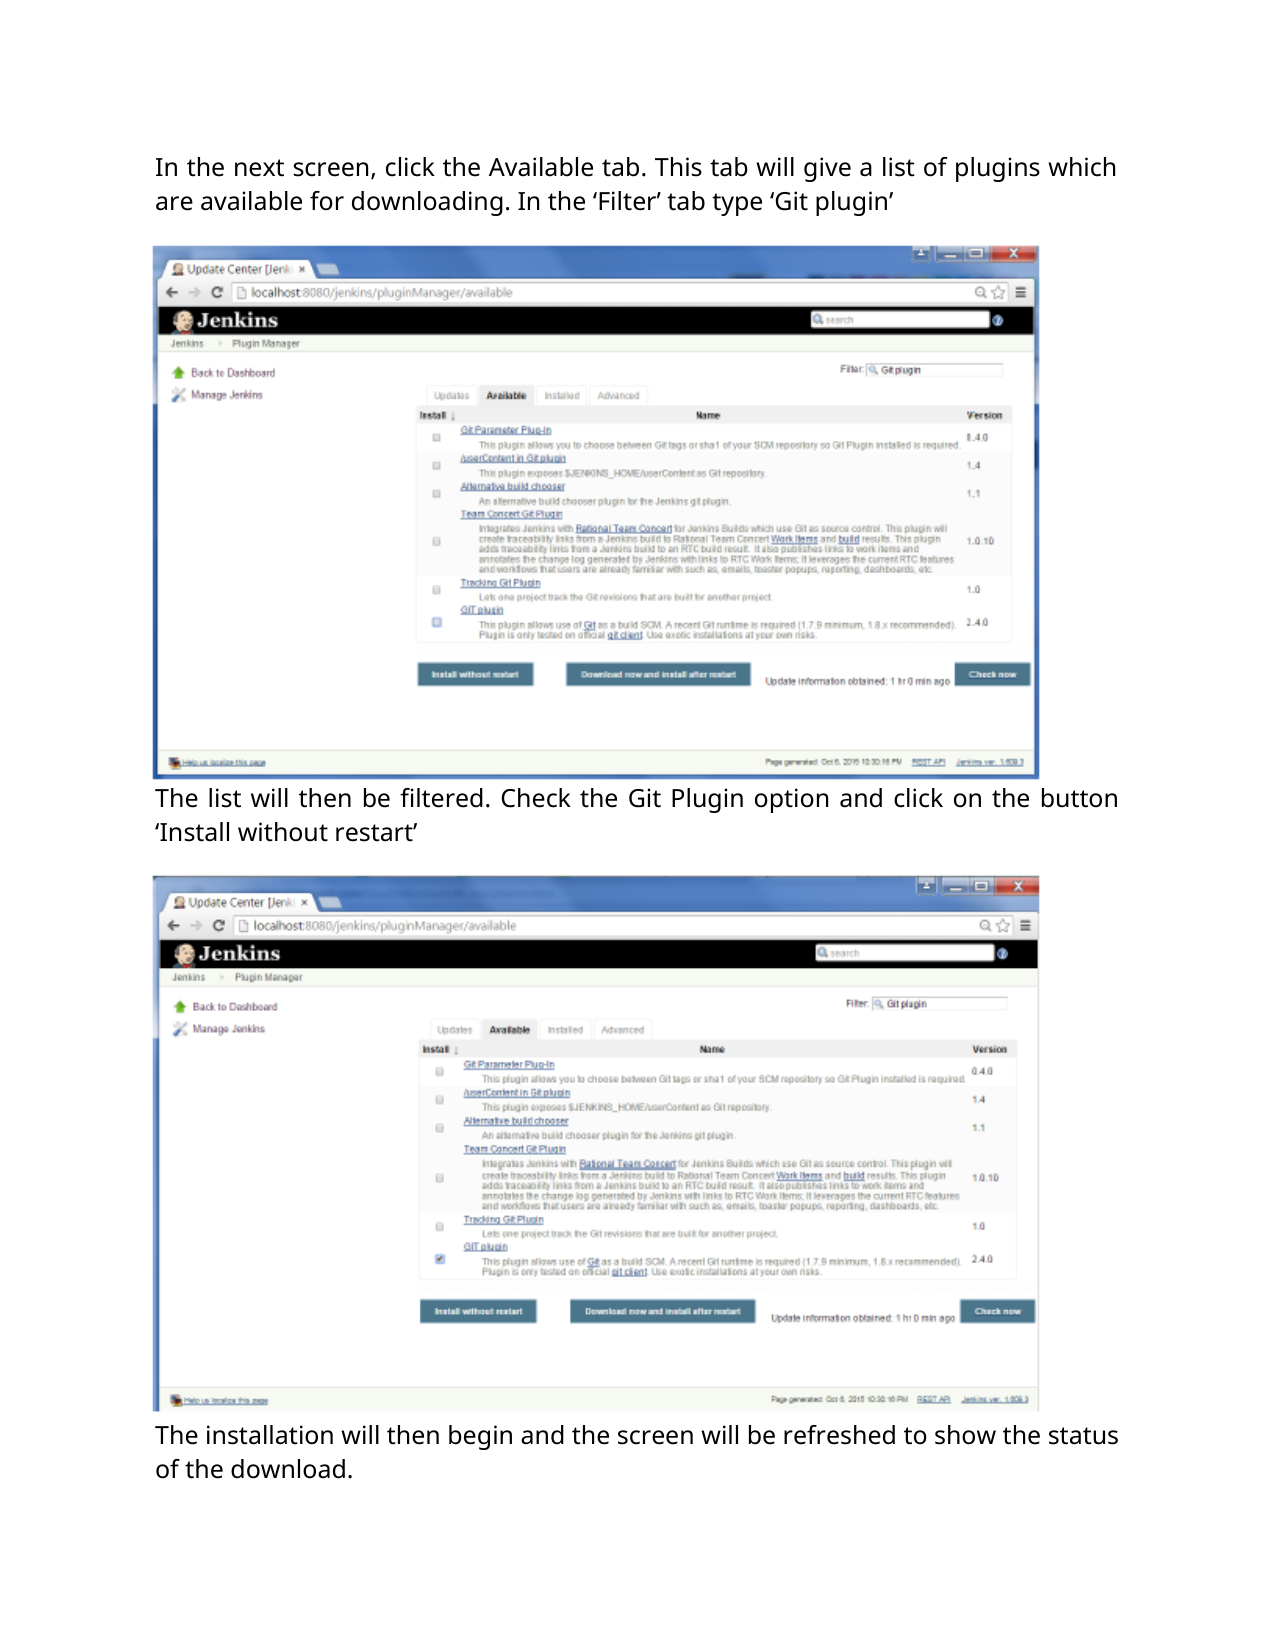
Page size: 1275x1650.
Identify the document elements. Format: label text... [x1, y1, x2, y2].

text The installation will then begin and the screen will be refreshed to show the status of the download. [155, 1417, 1120, 1486]
picture [150, 873, 1040, 1418]
picture [150, 243, 1040, 781]
text The list will then be filtered. Check the Git Plugin option and click on the button ‘Install without restart’ [155, 781, 1120, 849]
text In the next screen, click the Available tab. This tab will give a list of plugins which are available for downloading. In the ‘Filter’ tab type ‘Git plugin’ [155, 150, 1120, 218]
